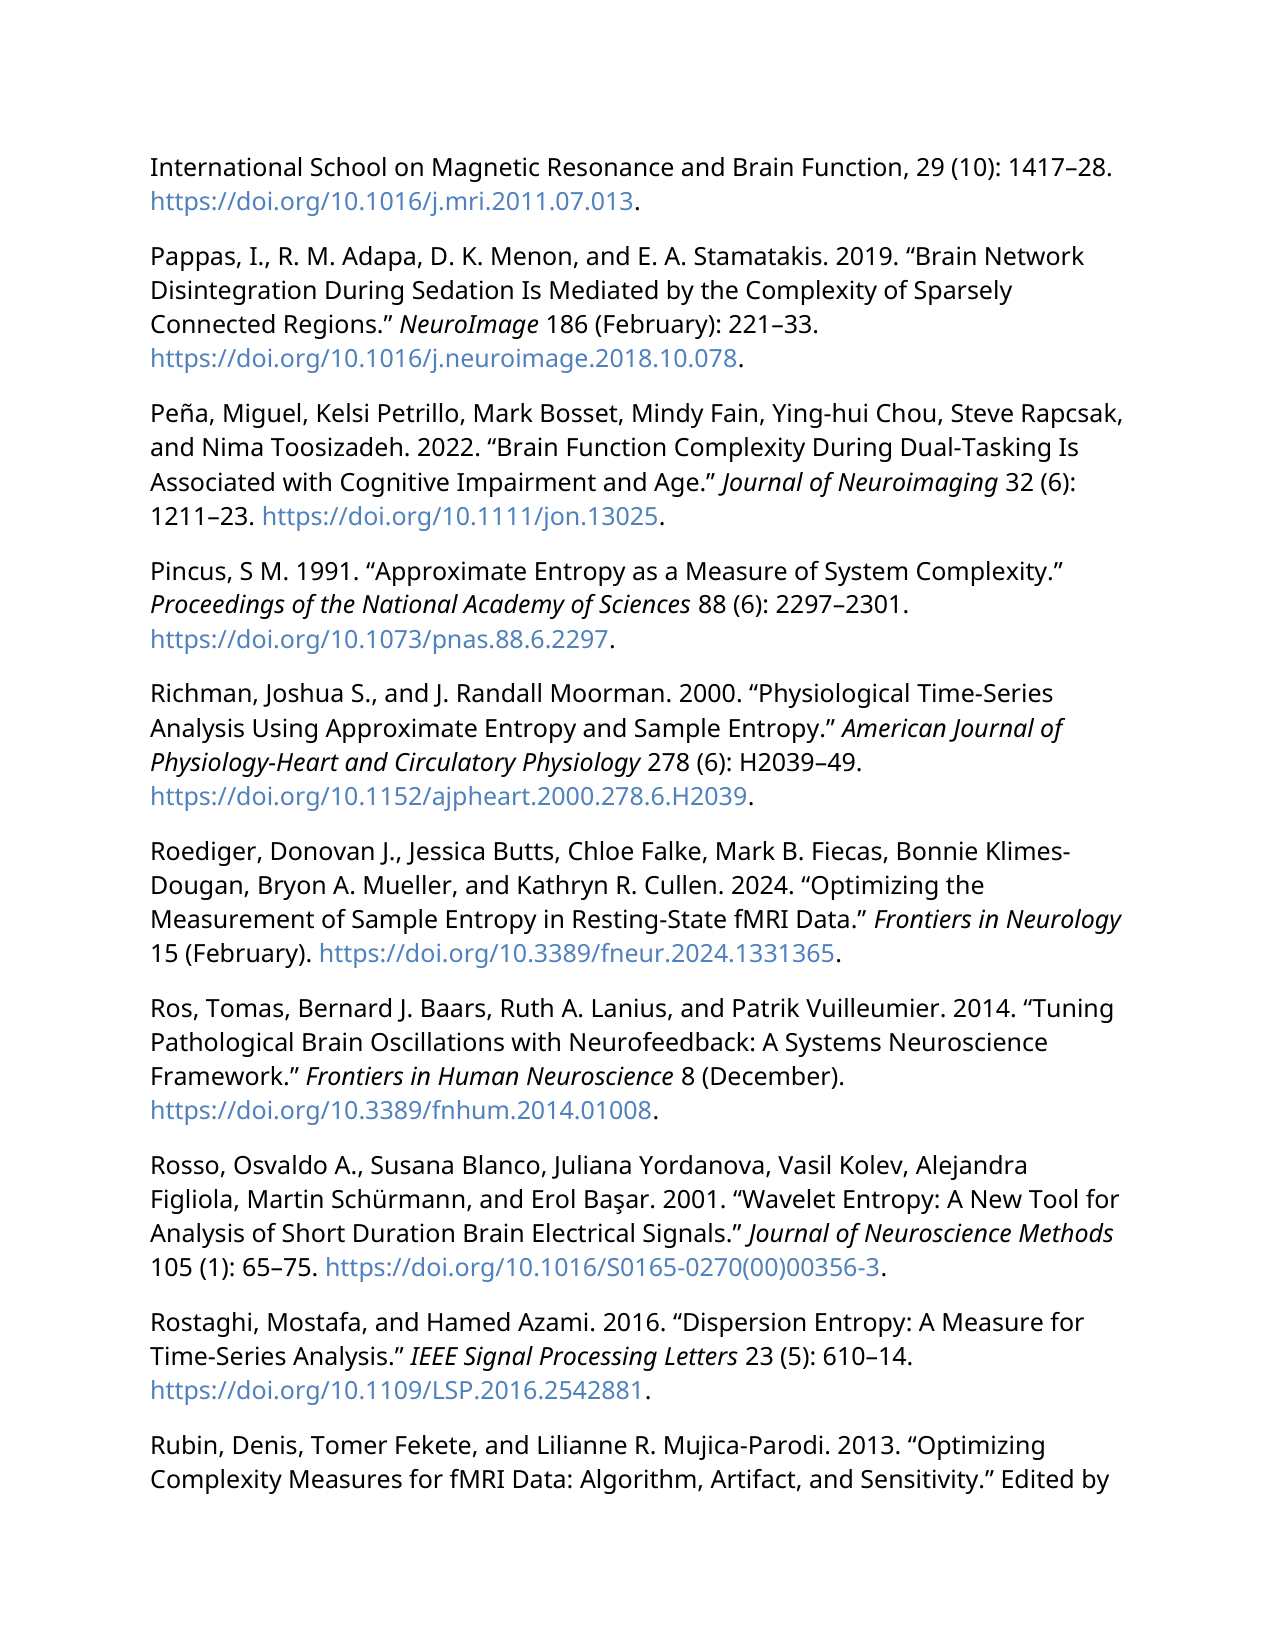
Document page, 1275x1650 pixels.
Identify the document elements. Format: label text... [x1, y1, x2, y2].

text Pincus, S M. 1991. “Approximate Entropy as a Measure of System Complexity.” Proceedings of the National Academy of Sciences 88 (6): 2297–2301. https://doi.org/10.1073/pnas.88.6.2297. [150, 553, 1125, 655]
text Pappas, I., R. M. Adapa, D. K. Menon, and E. A. Stamatakis. 2019. “Brain Network Disintegration During Sedation Is Mediated by the Complexity of Sparsely Connected Regions.” NeuroImage 186 (February): 221–33. https://doi.org/10.1016/j.neuroimage.2018.10.078. [150, 239, 1125, 375]
text Richman, Joshua S., and J. Randall Moorman. 2000. “Physiological Time-Series Analysis Using Approximate Entropy and Sample Entropy.” American Journal of Physiology-Heart and Circulatory Physiology 278 (6): H2039–49. https://doi.org/10.1152/ajpheart.2000.278.6.H2039. [150, 676, 1125, 812]
text Rosso, Osvaldo A., Susana Blanco, Juliana Yordanova, Vasil Kolev, Alejandra Figliola, Martin Schürmann, and Erol Başar. 2001. “Wavelet Entropy: A New Tool for Analysis of Short Duration Brain Electrical Signals.” Journal of Neuroscience Methods 105 (1): 65–75. https://doi.org/10.1016/S0165-0270(00)00356-3. [150, 1147, 1125, 1284]
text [150, 150, 1125, 218]
text Roediger, Donovan J., Jessica Butts, Chloe Falke, Mark B. Fiecas, Bonnie Klimes-Dougan, Bryon A. Mueller, and Kathryn R. Cullen. 2024. “Optimizing the Measurement of Sample Entropy in Resting-State fMRI Data.” Frontiers in Neurology 15 (February). https://doi.org/10.3389/fneur.2024.1331365. [150, 833, 1125, 969]
text Peña, Miguel, Kelsi Petrillo, Mark Bosset, Mindy Fain, Ying-hui Chou, Steve Rapcsak, and Nima Toosizadeh. 2022. “Brain Function Complexity During Dual-Tasking Is Associated with Cognitive Impairment and Age.” Journal of Neuroimaging 32 (6): 1211–23. https://doi.org/10.1111/jon.13025. [150, 396, 1125, 532]
text Ros, Tomas, Bernard J. Baars, Ruth A. Lanius, and Patrik Vuilleumier. 2014. “Tuning Pathological Brain Oscillations with Neurofeedback: A Systems Neuroscience Framework.” Frontiers in Human Neuroscience 8 (December). https://doi.org/10.3389/fnhum.2014.01008. [150, 990, 1125, 1127]
text Rostaghi, Mostafa, and Hamed Azami. 2016. “Dispersion Entropy: A Measure for Time-Series Analysis.” IEEE Signal Processing Letters 23 (5): 610–14. https://doi.org/10.1109/LSP.2016.2542881. [150, 1304, 1125, 1407]
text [150, 1427, 1125, 1496]
